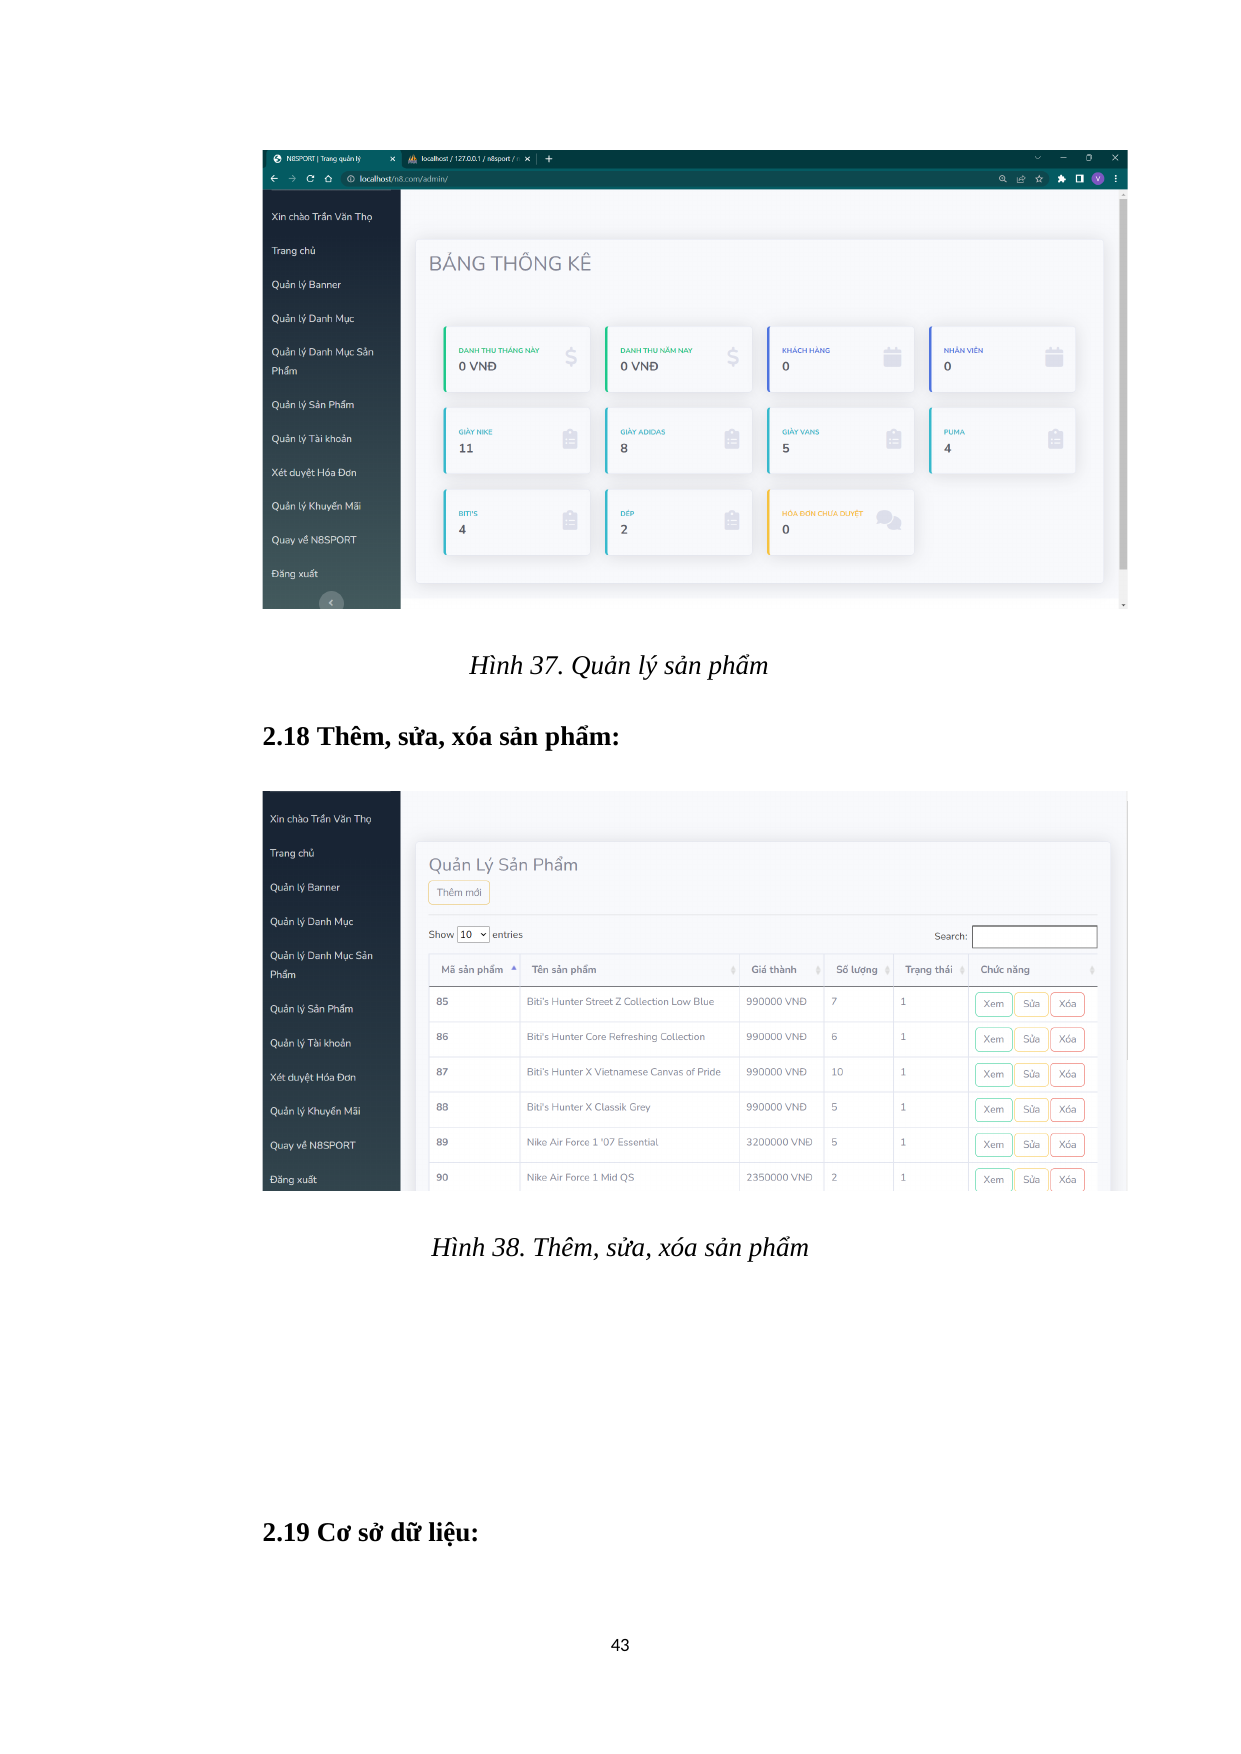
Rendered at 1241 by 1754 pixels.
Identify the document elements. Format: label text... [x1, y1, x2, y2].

list Thêm, sửa, xóa sản phẩm: [262, 720, 1053, 751]
text Hình 38. Thêm, sửa, xóa sản phẩm [187, 1231, 1053, 1262]
picture [262, 150, 1128, 609]
list Cơ sở dữ liệu: [262, 1517, 1053, 1548]
picture [262, 791, 1128, 1191]
text Hình 37. Quản lý sản phẩm [187, 649, 1053, 680]
